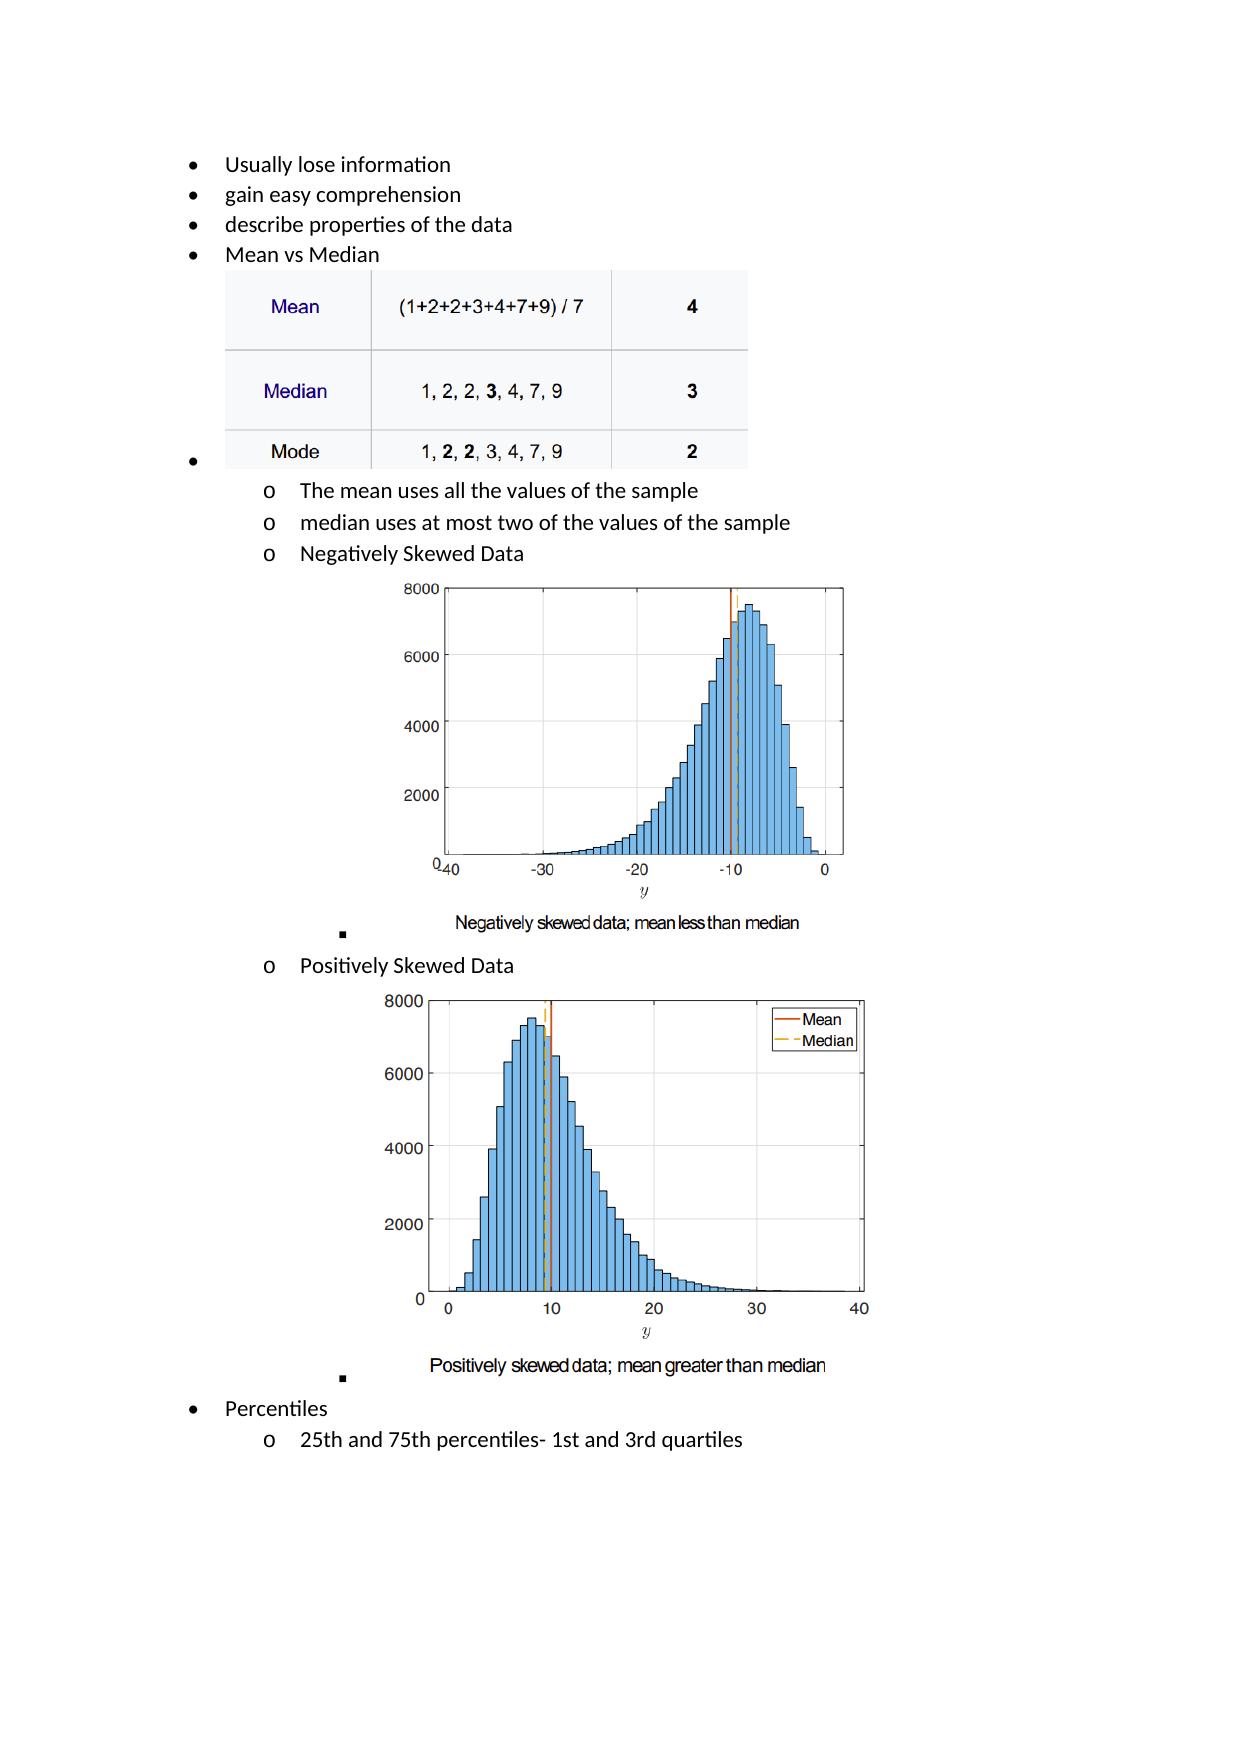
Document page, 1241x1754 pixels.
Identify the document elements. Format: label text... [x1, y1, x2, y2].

list describe properties of the data [187, 210, 1090, 238]
list The mean uses all the values of the sample [262, 477, 1090, 506]
list Mean vs Median [187, 241, 1090, 269]
list Positively Skewed Data [262, 951, 1090, 981]
list 25th and 75th percentiles- 1st and 3rd quartiles [262, 1425, 1090, 1454]
list Percentiles [187, 1394, 1090, 1423]
list median uses at most two of the values of the sample [262, 508, 1090, 537]
list Usually lose information [187, 150, 1090, 178]
picture [375, 982, 900, 1388]
picture [225, 270, 748, 469]
list gain easy comprehension [187, 180, 1090, 208]
picture [375, 571, 900, 944]
list Negatively Skewed Data [262, 539, 1090, 569]
